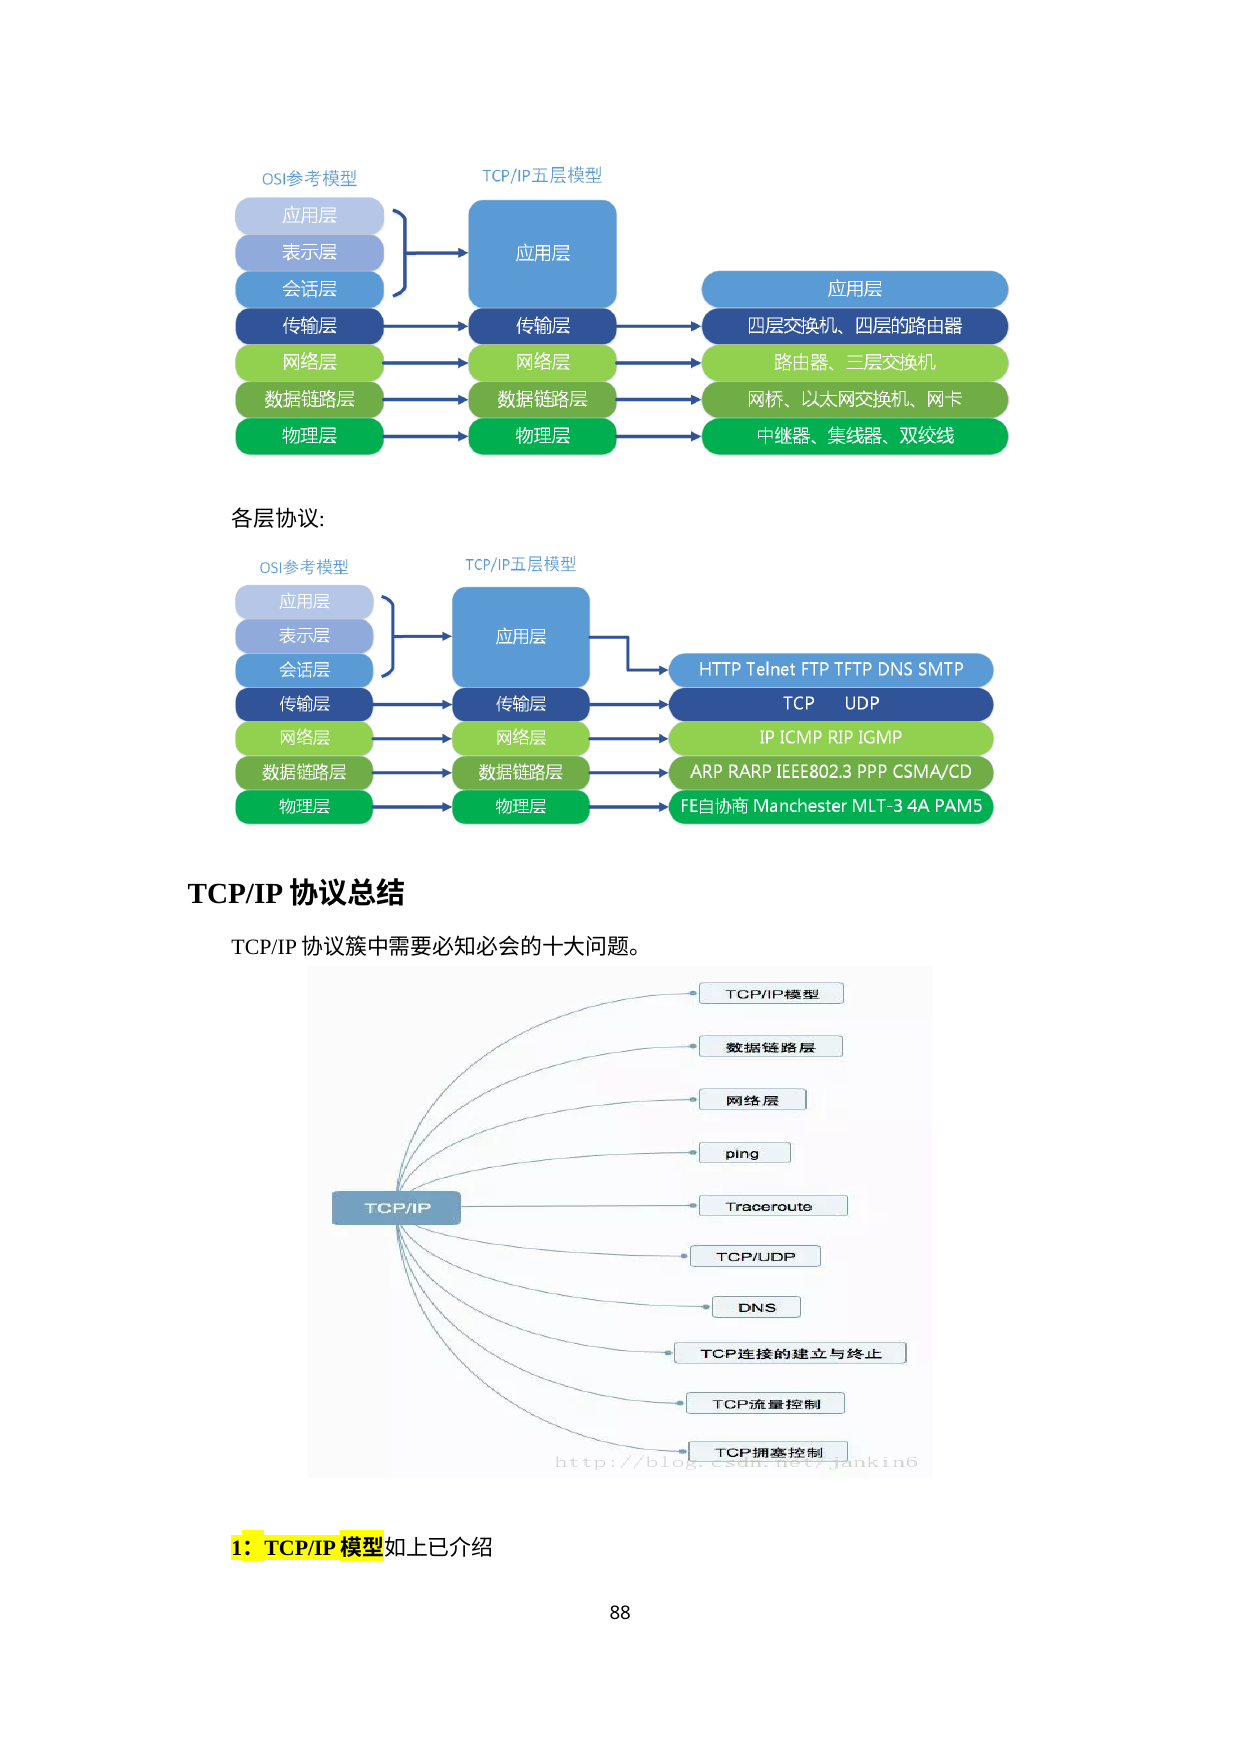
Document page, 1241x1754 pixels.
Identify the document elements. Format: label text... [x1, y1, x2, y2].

text TCP/IP协议簇中需要必知必会的十大问题。 [187, 929, 1053, 961]
text 各层协议: [231, 501, 1053, 533]
picture [231, 549, 998, 828]
subtitle TCP/IP协议总结 [187, 858, 1053, 923]
text 1：TCP/IP模型如上已介绍 [187, 1529, 1053, 1562]
picture [231, 159, 1013, 459]
picture [307, 966, 933, 1478]
